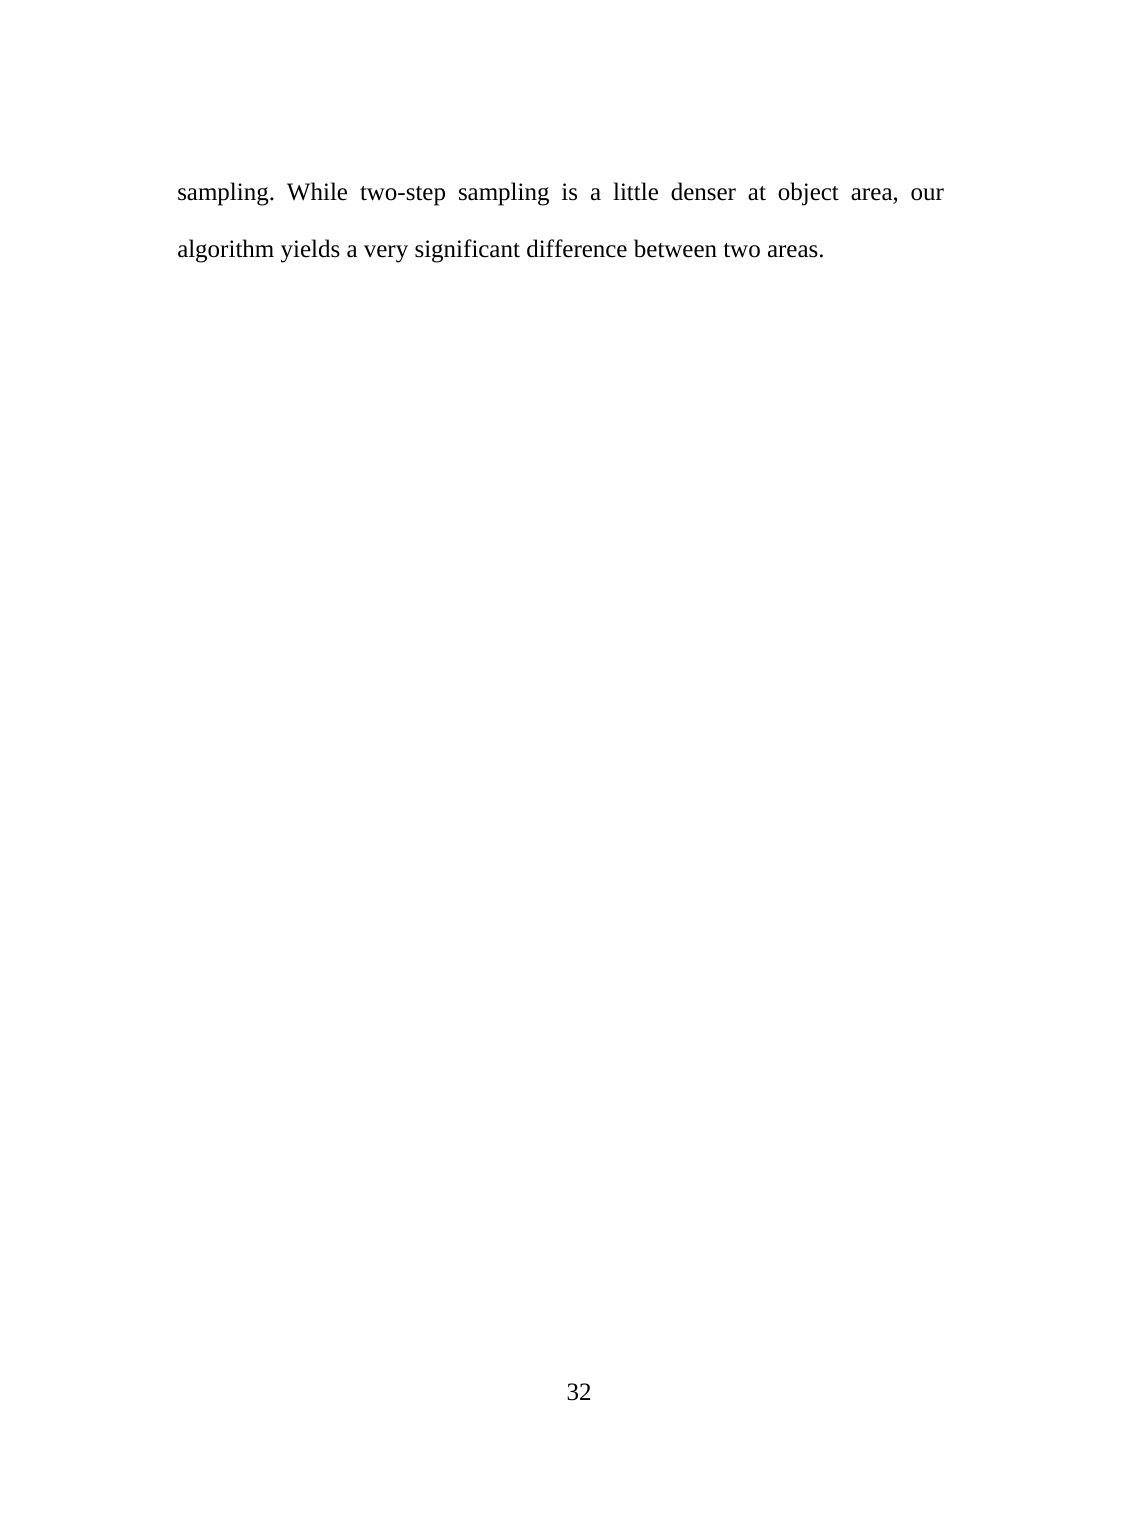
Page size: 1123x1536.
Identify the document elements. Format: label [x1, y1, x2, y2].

text [177, 177, 945, 263]
